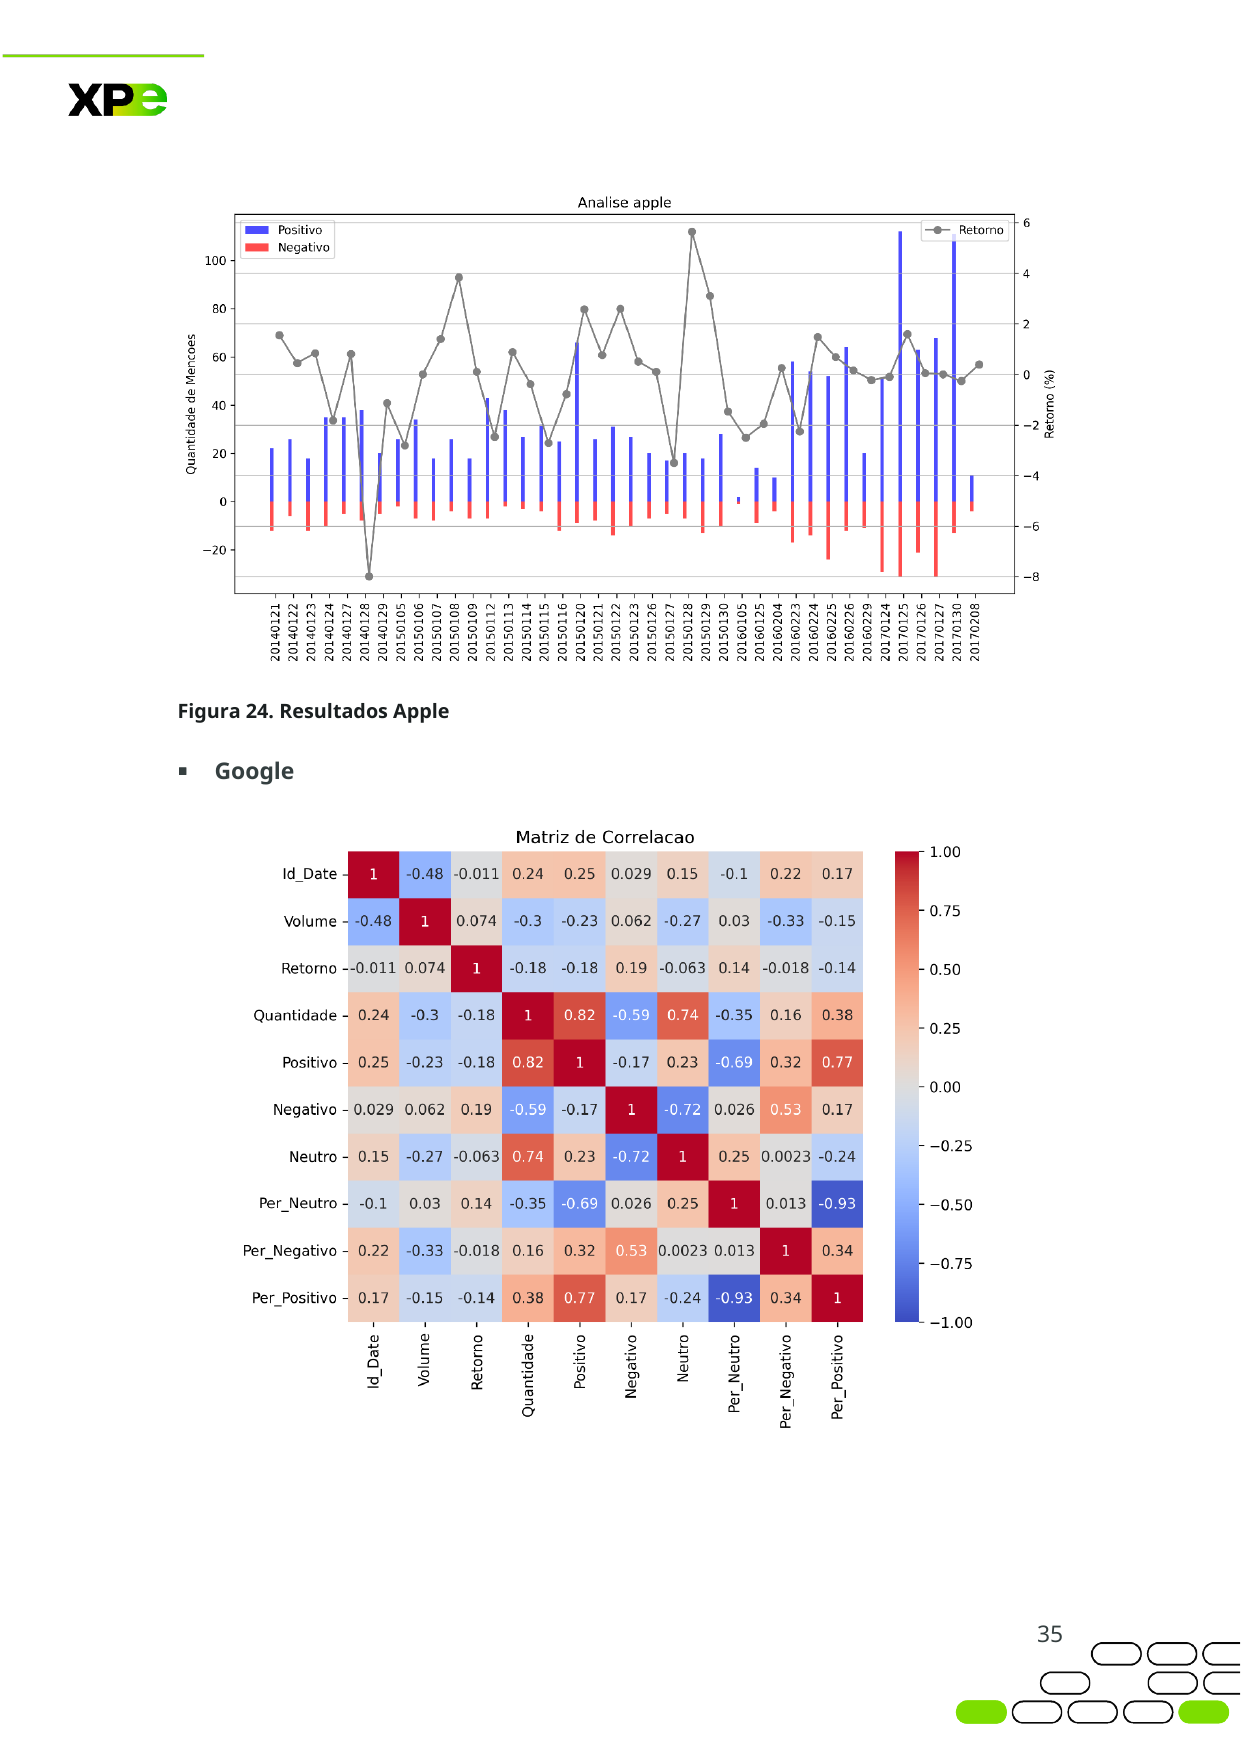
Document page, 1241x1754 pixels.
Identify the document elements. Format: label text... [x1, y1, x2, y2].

picture [2, 51, 205, 148]
picture [177, 188, 1063, 669]
list Google [177, 755, 1063, 786]
text Figura 24. Resultados Apple [177, 669, 1063, 725]
picture [955, 1642, 1241, 1724]
picture [232, 819, 983, 1437]
